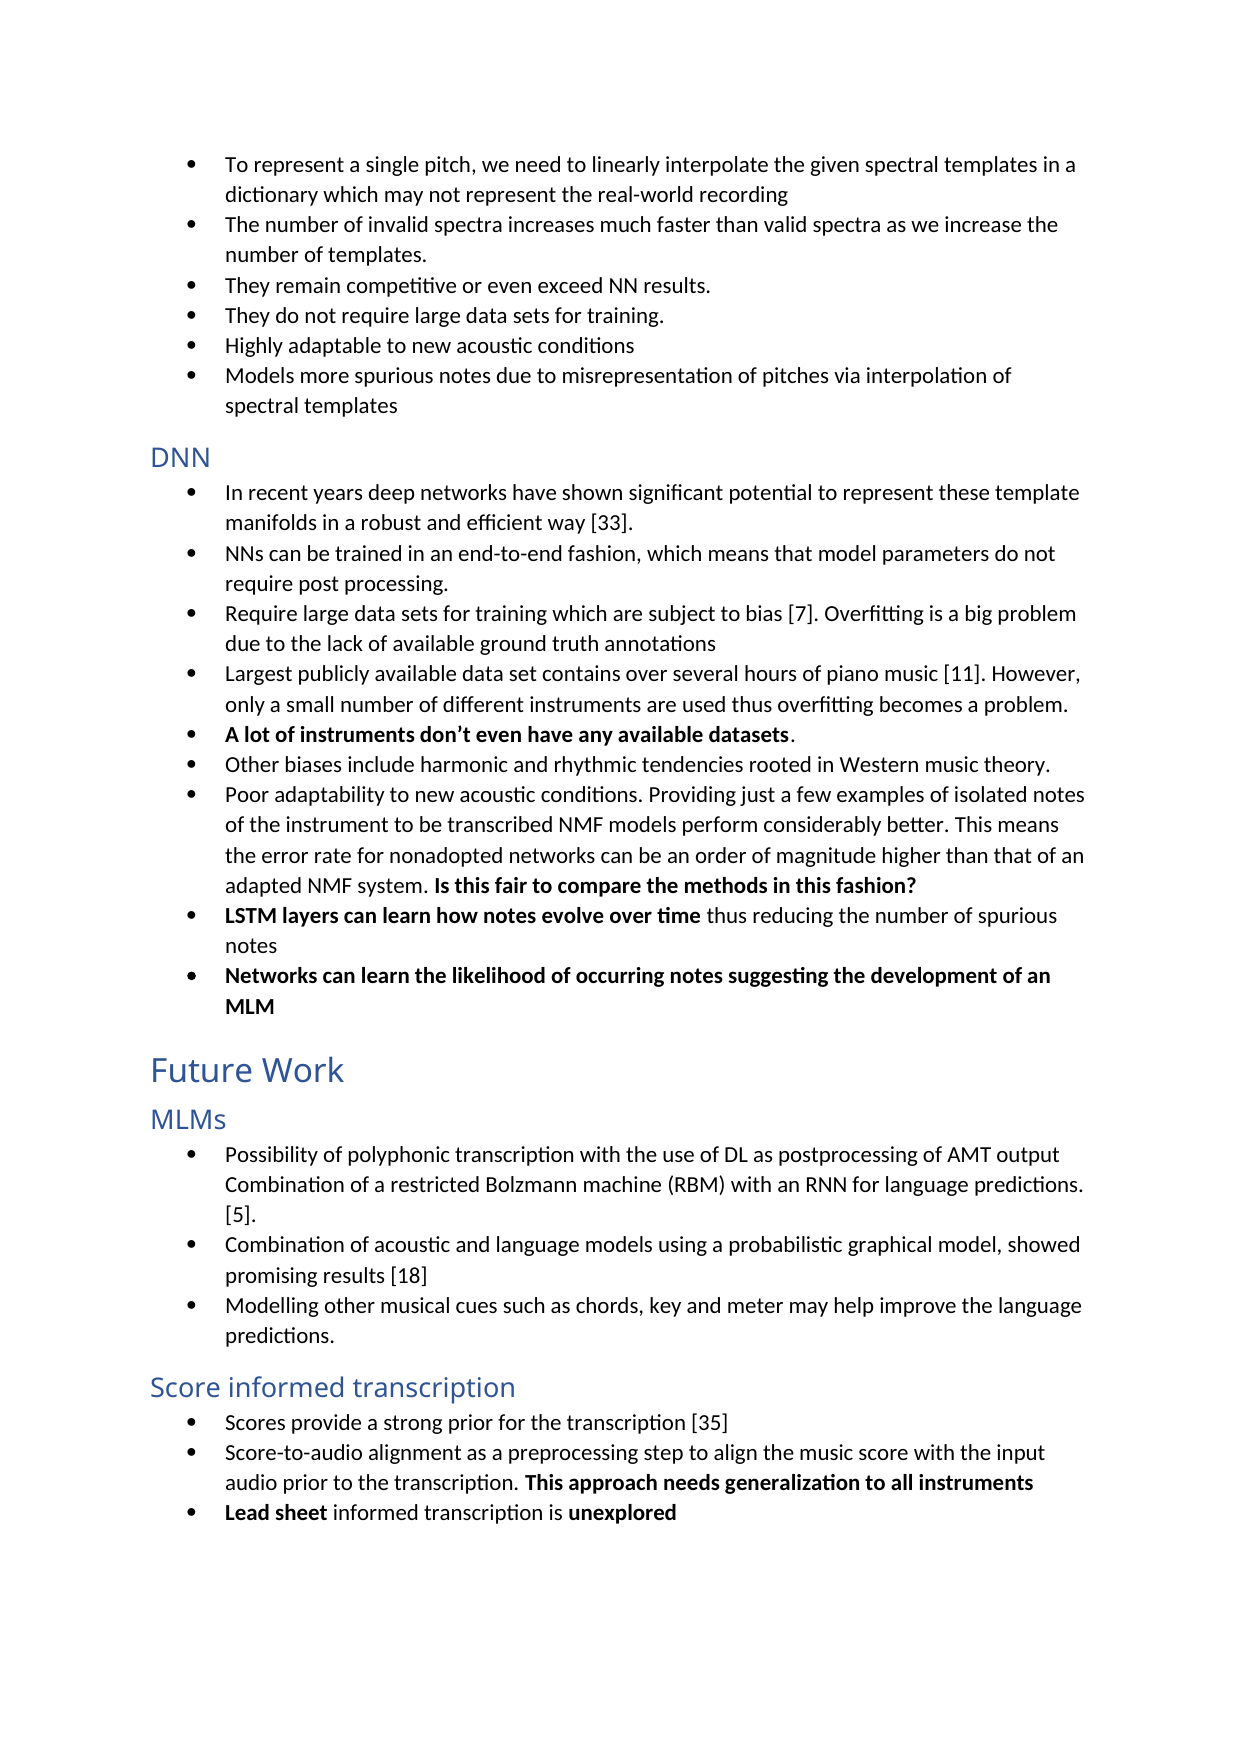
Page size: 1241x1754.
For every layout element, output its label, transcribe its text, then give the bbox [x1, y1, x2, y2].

list Other biases include harmonic and rhythmic tendencies rooted in Western music theory. [187, 750, 1090, 778]
list In recent years deep networks have shown significant potential to represent these template manifolds in a robust and efficient way [33]. [187, 478, 1090, 537]
subtitle DNN [150, 438, 1090, 475]
list They do not require large data sets for training. [187, 301, 1090, 329]
list LSTM layers can learn how notes evolve over time thus reducing the number of spurious notes [187, 901, 1090, 959]
list Lead sheet informed transcription is unexplored [187, 1498, 1090, 1527]
list Score-to-audio alignment as a preprocessing step to align the music score with the input audio prior to the transcription. This approach needs generalization to all instruments [187, 1438, 1090, 1496]
list To represent a single pitch, we need to linearly interpolate the given spectral templates in a dictionary which may not represent the real-world recording [187, 150, 1090, 208]
list Scores provide a strong prior for the transcription [35] [187, 1408, 1090, 1436]
list Possibility of polyphonic transcription with the use of DL as postprocessing of AMT output Combination of a restricted Bolzmann machine (RBM) with an RNN for language predictions. [5]. [187, 1140, 1090, 1228]
list Combination of acoustic and language models using a probabilistic graphical model, showed promising results [18] [187, 1231, 1090, 1289]
list A lot of instruments don’t even have any available datasets. [187, 720, 1090, 748]
list Models more spurious notes due to misrepresentation of pitches via interpolation of spectral templates [187, 361, 1090, 420]
list They remain competitive or even exceed NN results. [187, 271, 1090, 299]
list Poor adaptability to new acoustic conditions. Providing just a few examples of isolated notes of the instrument to be transcribed NMF models perform considerably better. This means the error rate for nonadopted networks can be an order of magnitude higher than that of an adapted NMF system. Is this fair to compare the methods in this fashion? [187, 780, 1090, 899]
list The number of invalid spectra increases much faster than valid spectra as we increase the number of templates. [187, 210, 1090, 269]
list Highly adaptable to new acoustic conditions [187, 331, 1090, 359]
subtitle Score informed transcription [150, 1368, 1090, 1405]
list Networks can learn the likelihood of occurring notes suggesting the development of an MLM [187, 962, 1090, 1020]
list Modelling other musical cues such as chords, key and meter may help improve the language predictions. [187, 1291, 1090, 1349]
list Largest publicly available data set contains over several hours of piano music [11]. However, only a small number of different instruments are used thus overfitting becomes a problem. [187, 659, 1090, 718]
list Require large data sets for training which are subject to bias [7]. Overfitting is a big problem due to the lack of available ground truth annotations [187, 599, 1090, 657]
subtitle MLMs [150, 1100, 1090, 1137]
subtitle Future Work [150, 1047, 1090, 1092]
list NNs can be trained in an end-to-end fashion, which means that model parameters do not require post processing. [187, 539, 1090, 597]
